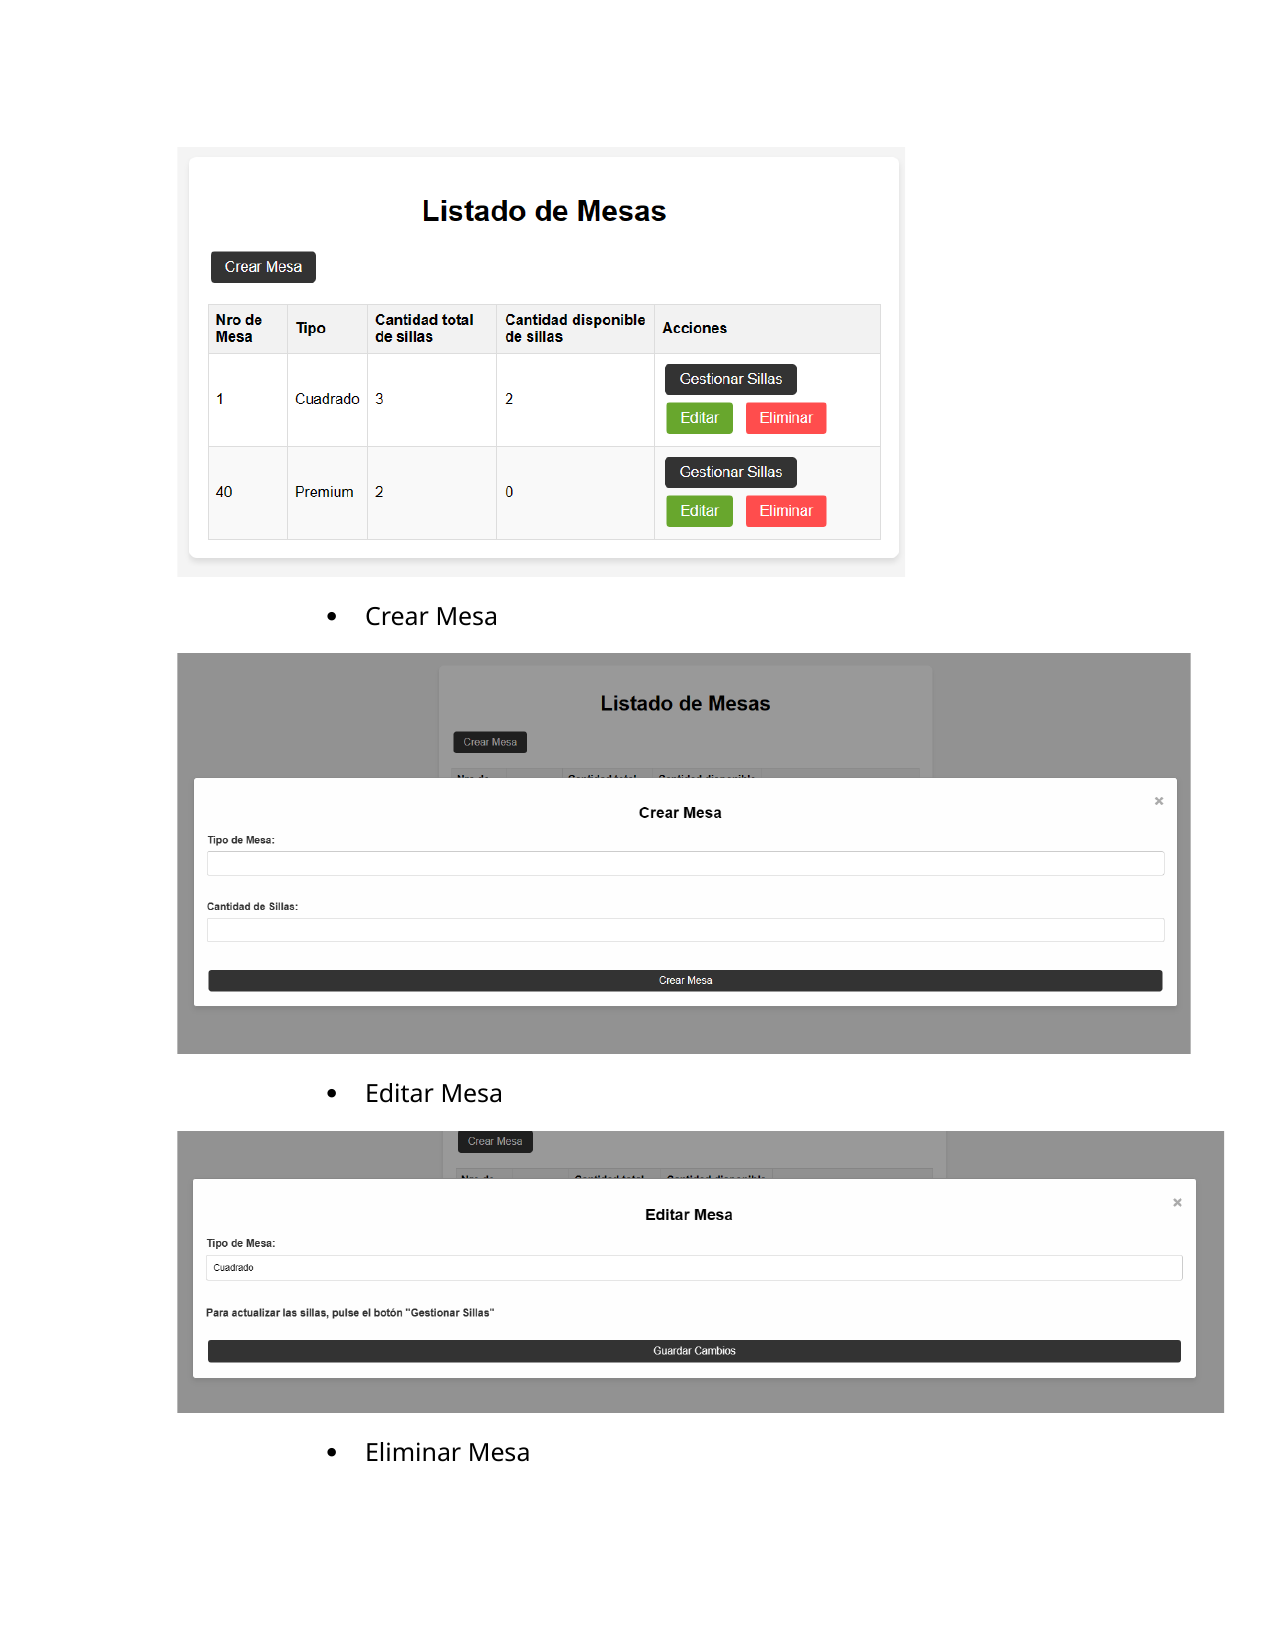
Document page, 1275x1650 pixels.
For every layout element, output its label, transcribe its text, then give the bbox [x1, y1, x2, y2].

list Eliminar Mesa [327, 1434, 1098, 1469]
list Editar Mesa [327, 1076, 1098, 1110]
picture [177, 1131, 1225, 1413]
picture [177, 653, 1191, 1054]
list Crear Mesa [327, 598, 1098, 632]
picture [177, 147, 906, 577]
